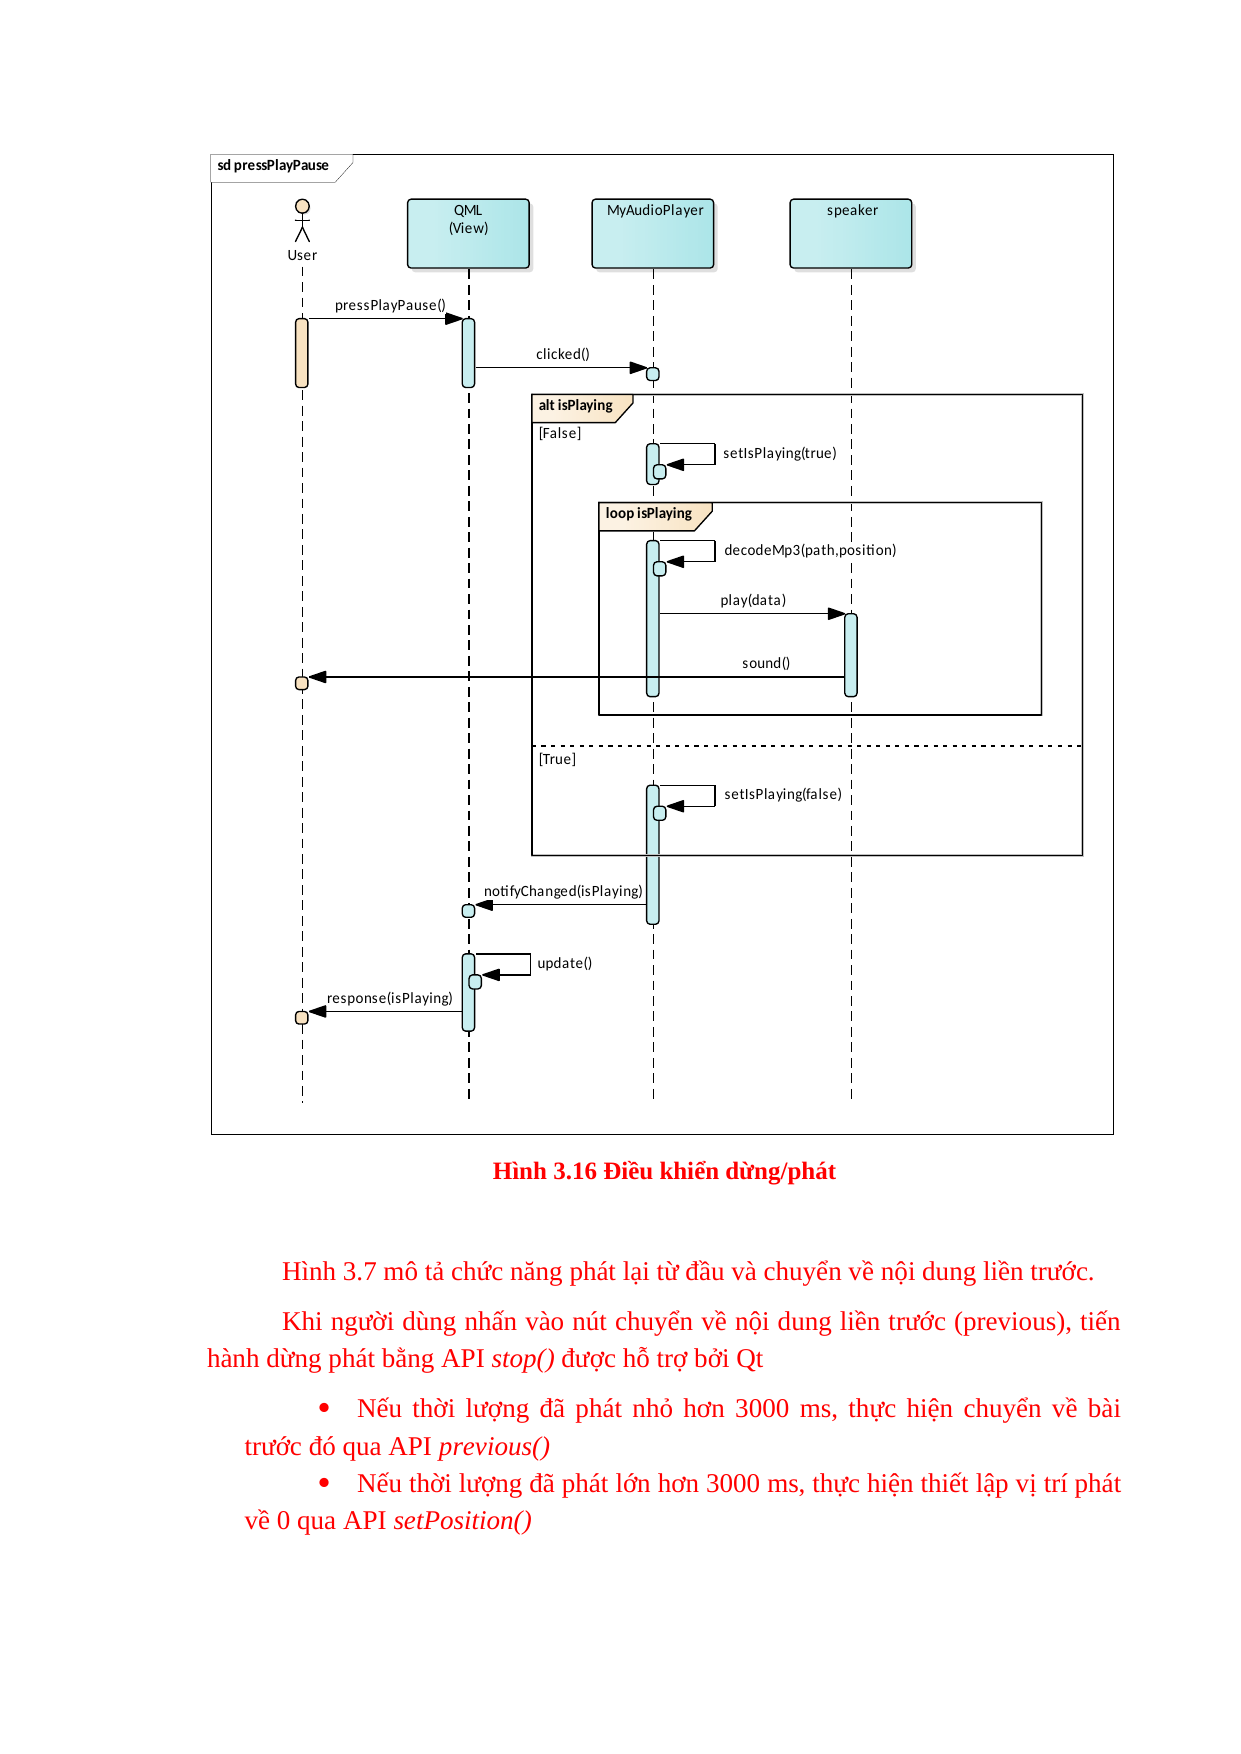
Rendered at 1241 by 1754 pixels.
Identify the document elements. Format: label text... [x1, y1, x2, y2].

text Khi người dùng nhấn vào nút chuyển về nội dung liền trước (previous), tiến hành dừng phát bằng API stop() được hỗ trợ bởi Qt [207, 1305, 1122, 1374]
list Nếu thời lượng đã phát lớn hơn 3000 ms, thực hiện thiết lập vị trí phát về 0 qua API setPosition() [244, 1467, 1122, 1536]
list Nếu thời lượng đã phát nhỏ hơn 3000 ms, thực hiện chuyển về bài trước đó qua API previous() [244, 1392, 1122, 1461]
text Hình 3.7 mô tả chức năng phát lại từ đầu và chuyển về nội dung liền trước. [282, 1255, 1122, 1287]
